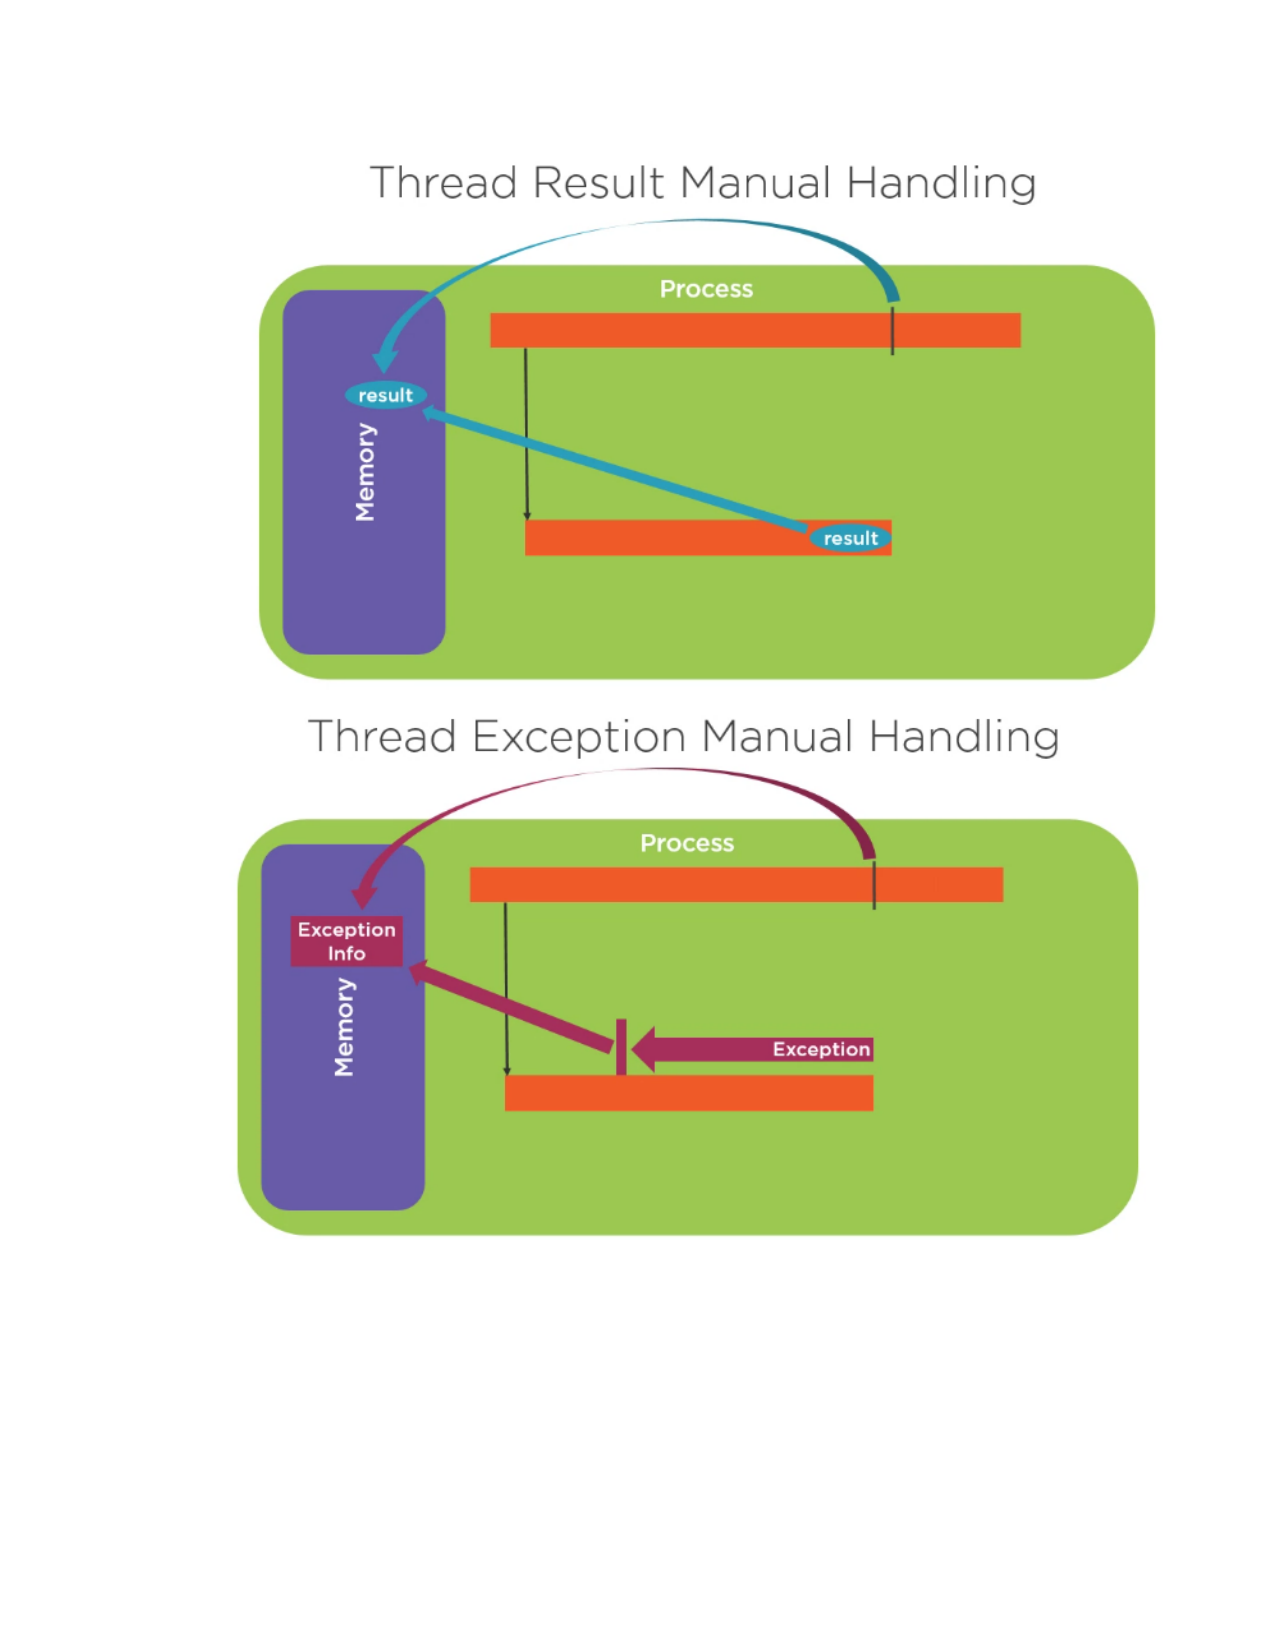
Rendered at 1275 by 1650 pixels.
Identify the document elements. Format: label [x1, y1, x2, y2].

picture [225, 150, 1200, 698]
picture [225, 700, 1200, 1240]
